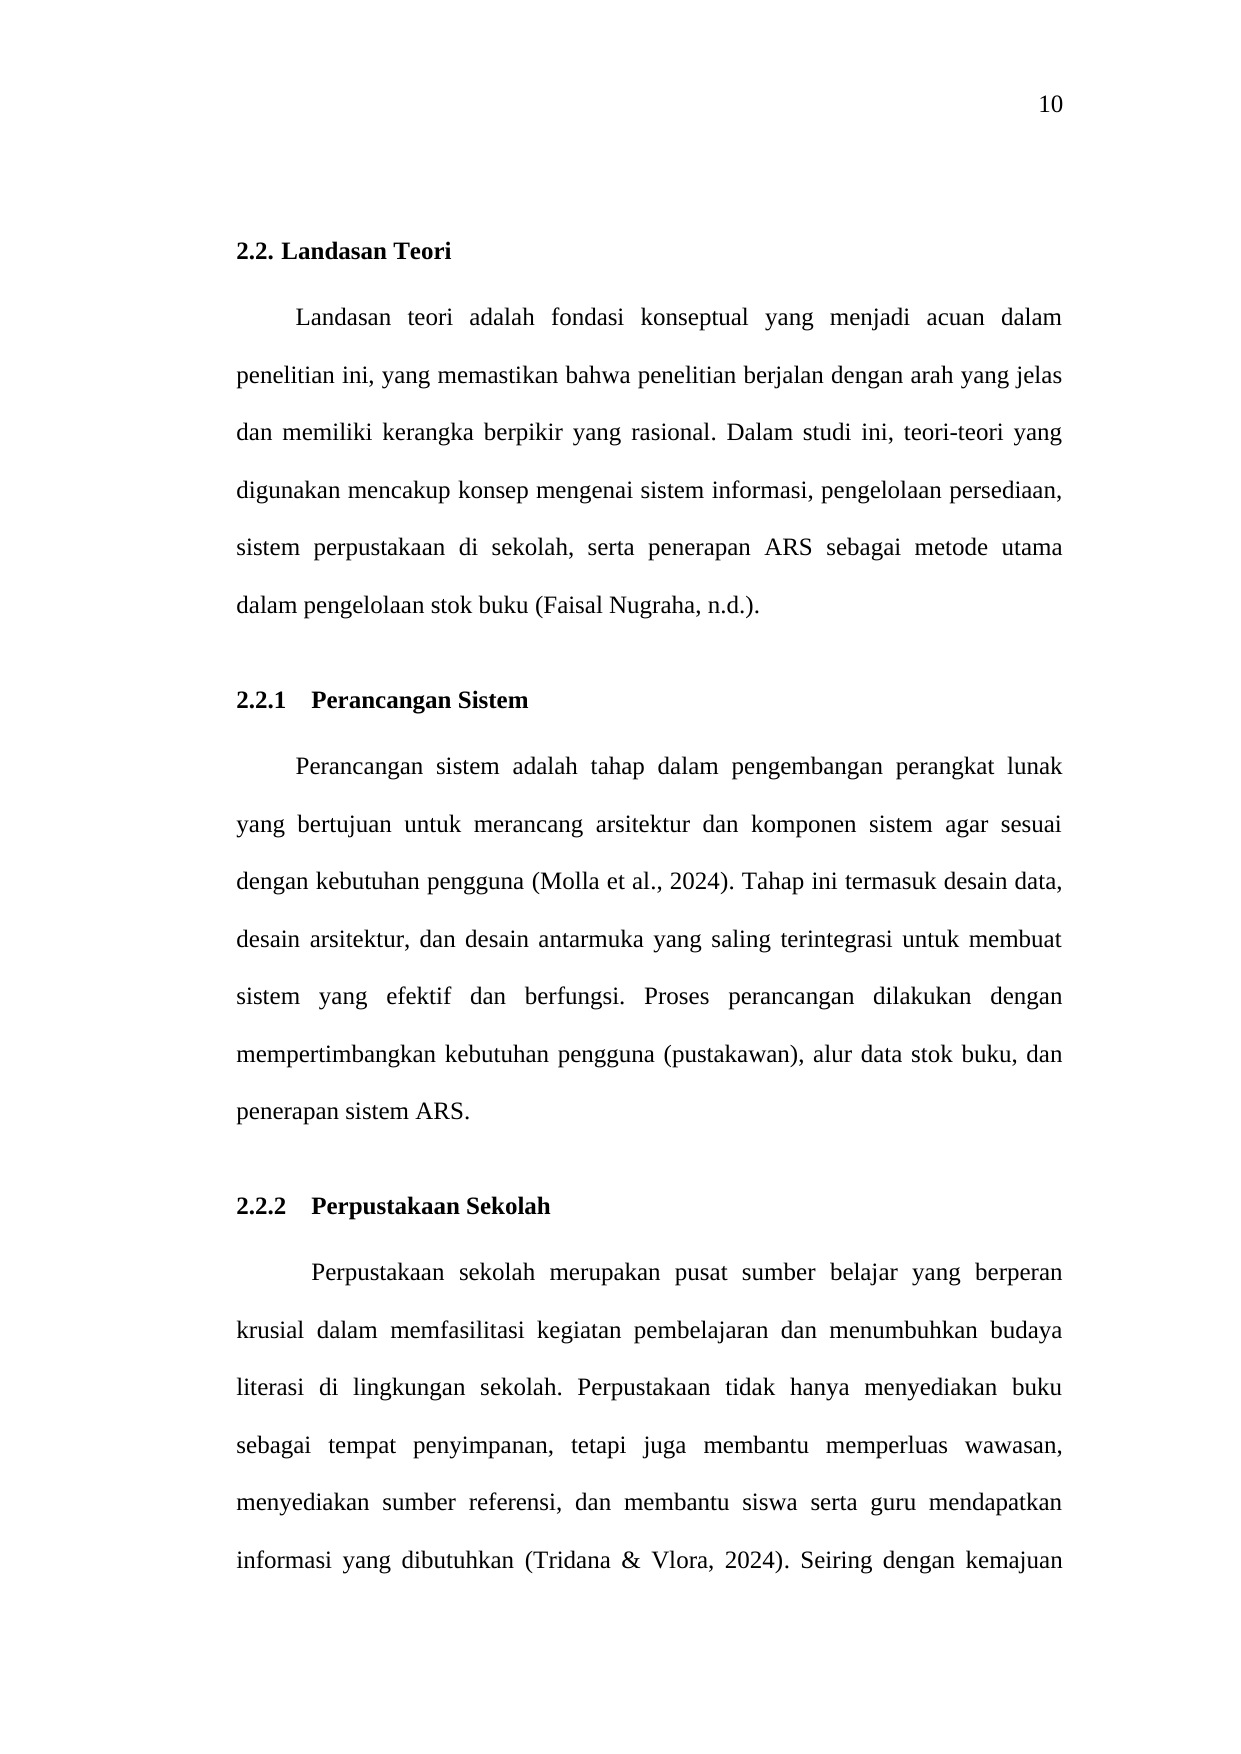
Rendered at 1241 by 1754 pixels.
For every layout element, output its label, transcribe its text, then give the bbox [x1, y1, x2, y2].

text Perancangan sistem adalah tahap dalam pengembangan perangkat lunak yang bertujuan untuk merancang arsitektur dan komponen sistem agar sesuai dengan kebutuhan pengguna (Molla et al., 2024). Tahap ini termasuk desain data, desain arsitektur, dan desain antarmuka yang saling terintegrasi untuk membuat sistem yang efektif dan berfungsi. Proses perancangan dilakukan dengan mempertimbangkan kebutuhan pengguna (pustakawan), alur data stok buku, dan penerapan sistem ARS. [236, 751, 1063, 1125]
subtitle 2.2.2 Perpustakaan Sekolah [236, 1191, 1063, 1220]
subtitle 2.2.1 Perancangan Sistem [236, 685, 1063, 714]
subtitle 2.2. Landasan Teori [236, 236, 1063, 265]
text Landasan teori adalah fondasi konseptual yang menjadi acuan dalam penelitian ini, yang memastikan bahwa penelitian berjalan dengan arah yang jelas dan memiliki kerangka berpikir yang rasional. Dalam studi ini, teori-teori yang digunakan mencakup konsep mengenai sistem informasi, pengelolaan persediaan, sistem perpustakaan di sekolah, serta penerapan ARS sebagai metode utama dalam pengelolaan stok buku . [236, 302, 1063, 619]
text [236, 1257, 1063, 1574]
